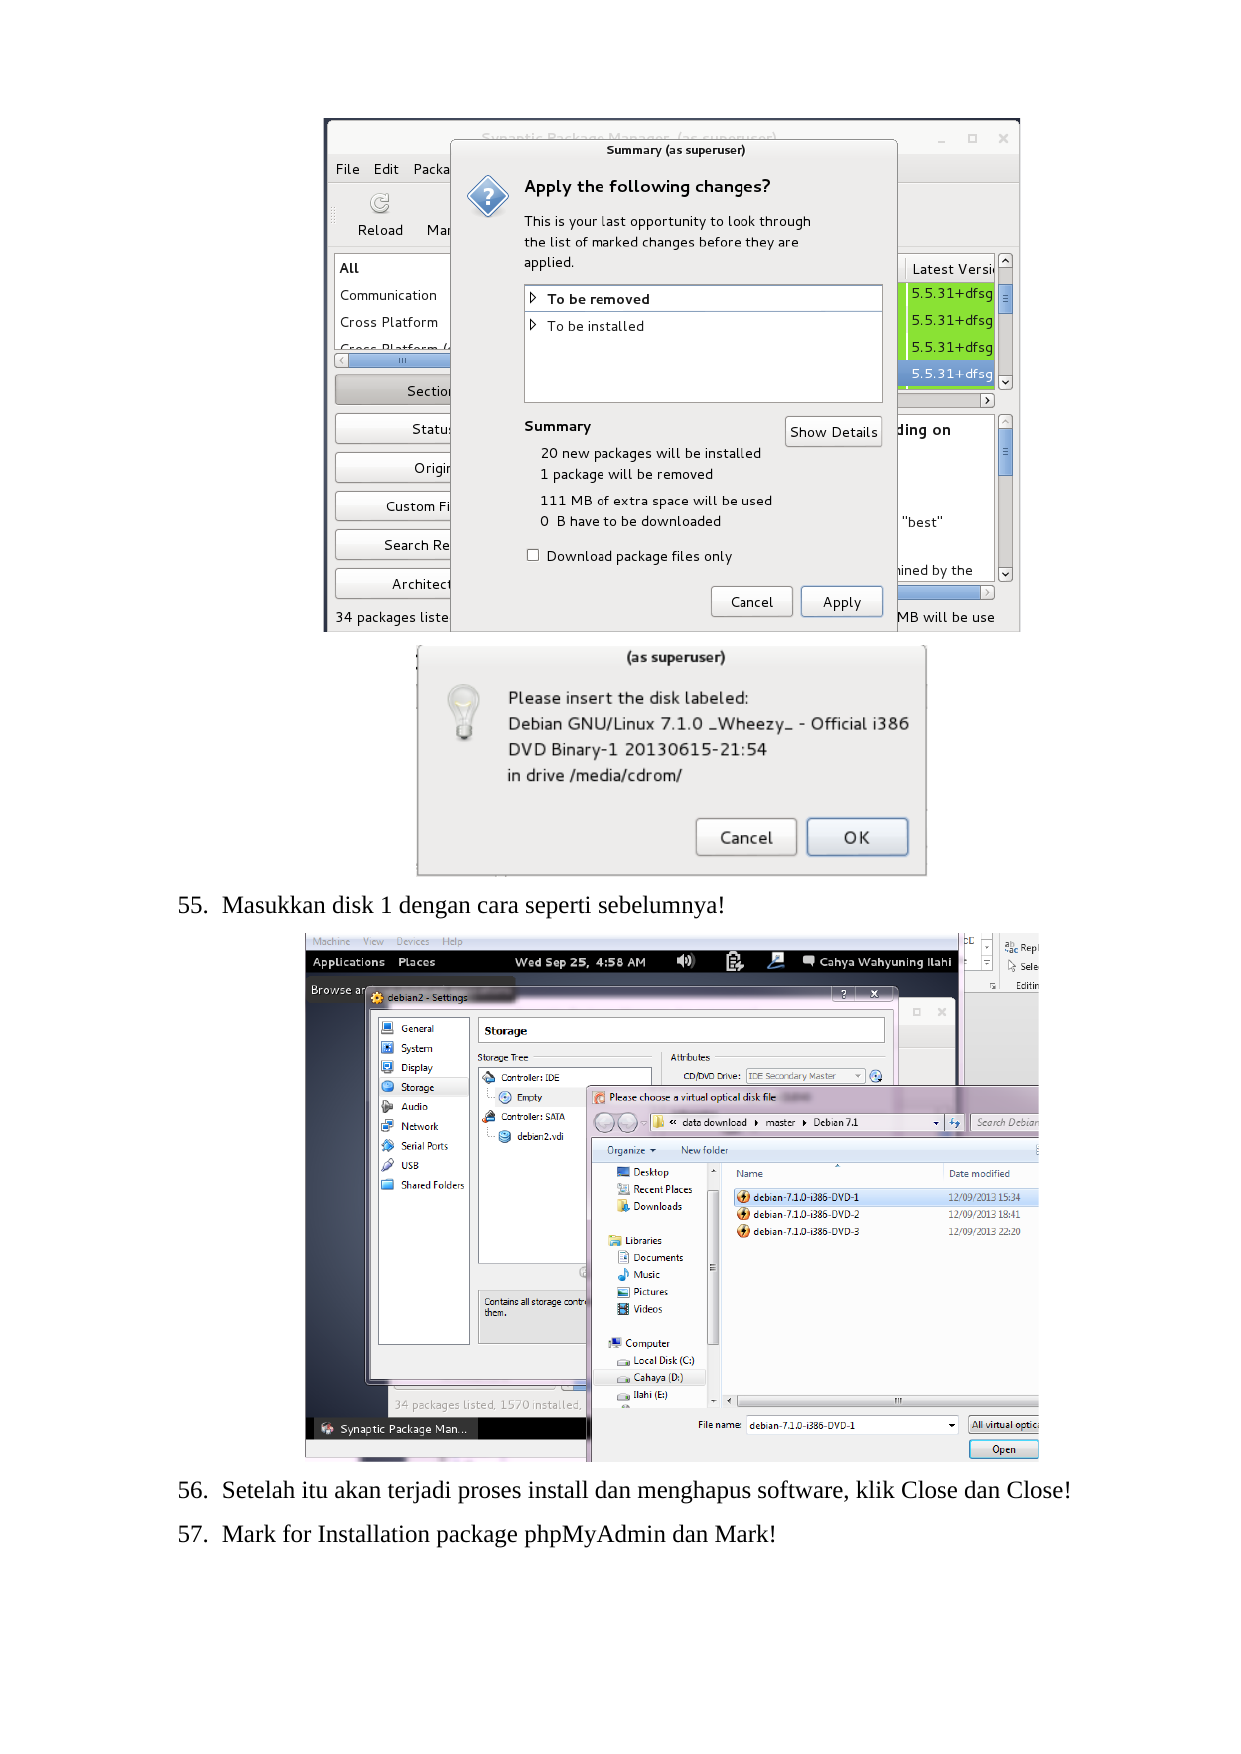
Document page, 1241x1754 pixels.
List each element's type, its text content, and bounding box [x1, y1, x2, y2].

picture [323, 118, 1021, 632]
picture [305, 933, 1039, 1462]
list Setelah itu akan terjadi proses install dan menghapus software, klik Close dan Close! [177, 1476, 1122, 1504]
list Masukkan disk 1 dengan cara seperti sebelumnya! [177, 890, 1122, 919]
list Mark for Installation package phpMyAdmin dan Mark! [177, 1519, 1122, 1547]
picture [416, 645, 928, 877]
